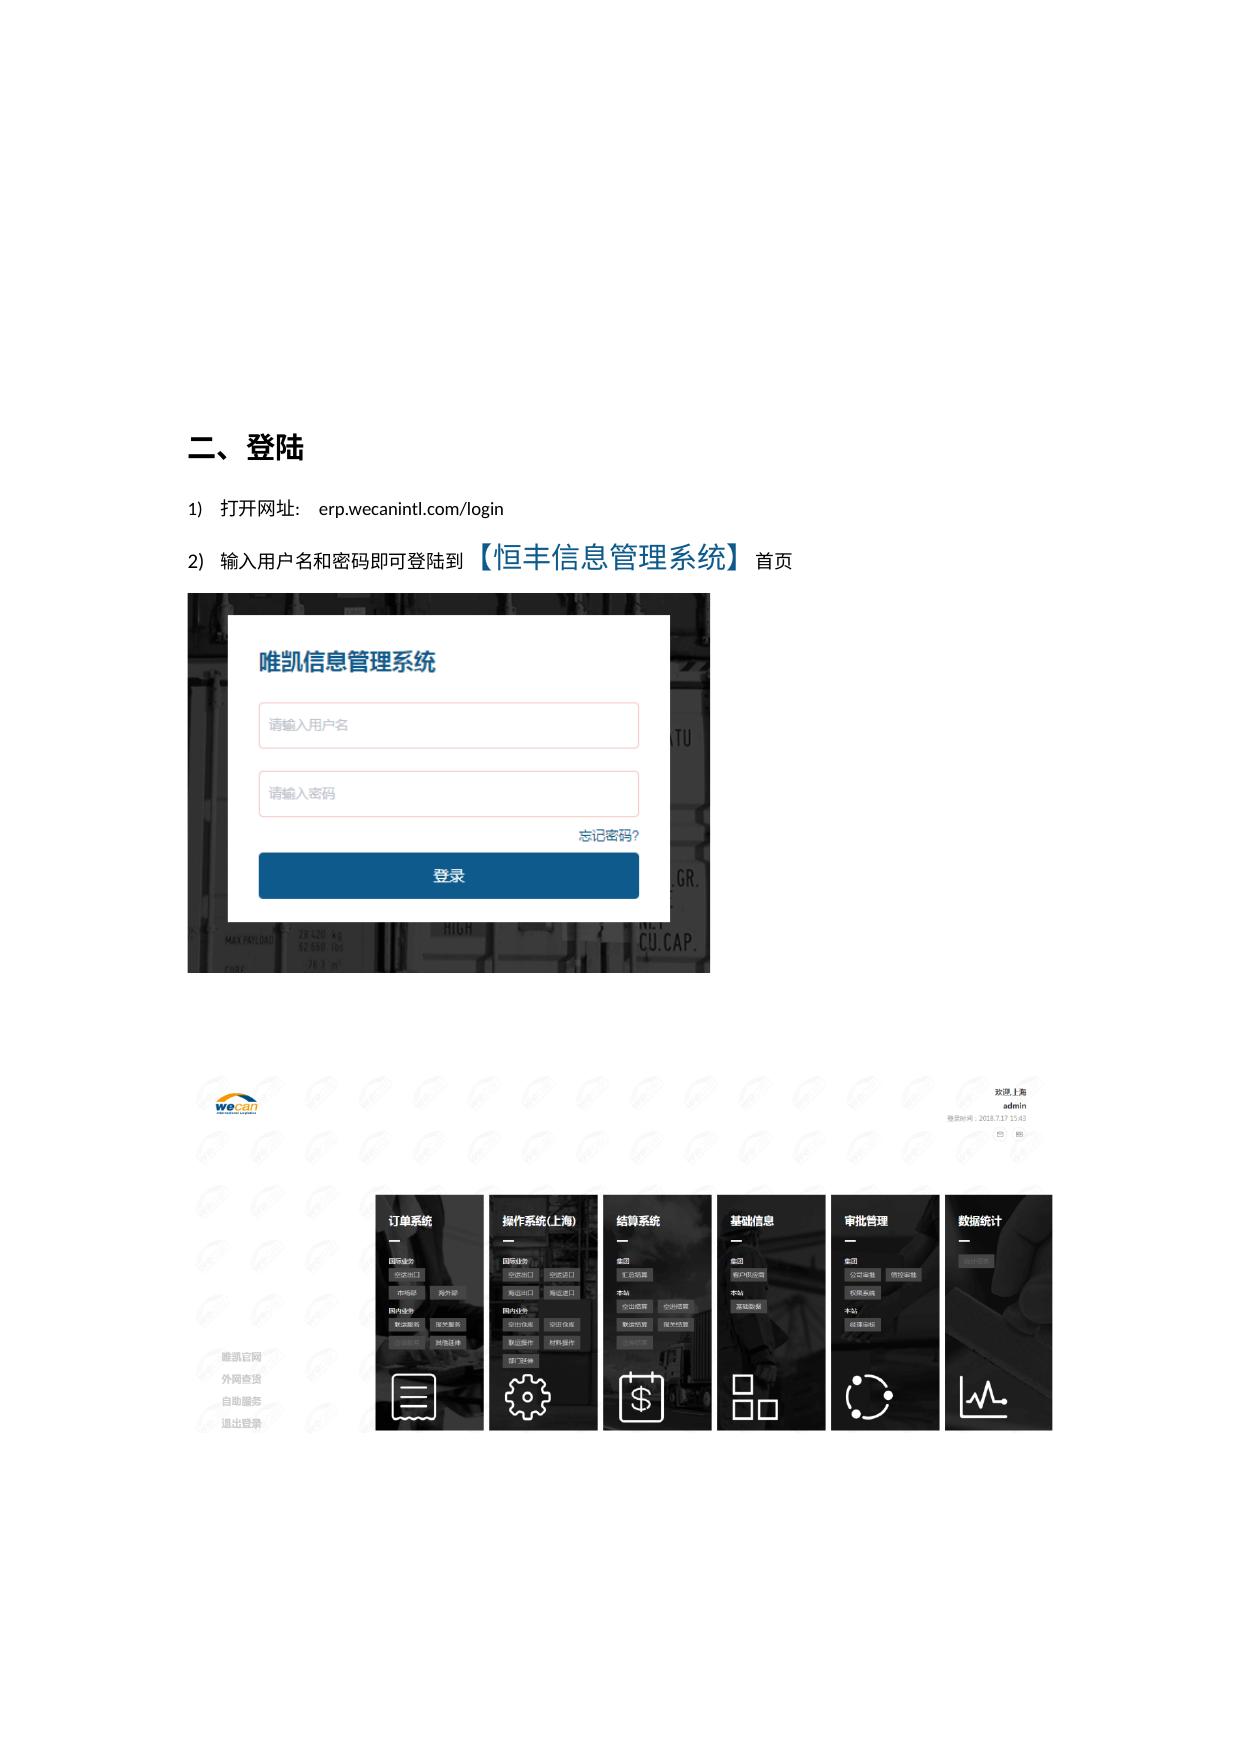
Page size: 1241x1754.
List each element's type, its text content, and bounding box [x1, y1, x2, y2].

list 打开网址: erp.wecanintl.com/login [187, 491, 1053, 523]
picture [187, 1076, 1053, 1433]
picture [187, 593, 711, 973]
subtitle 登陆 [187, 413, 1053, 478]
